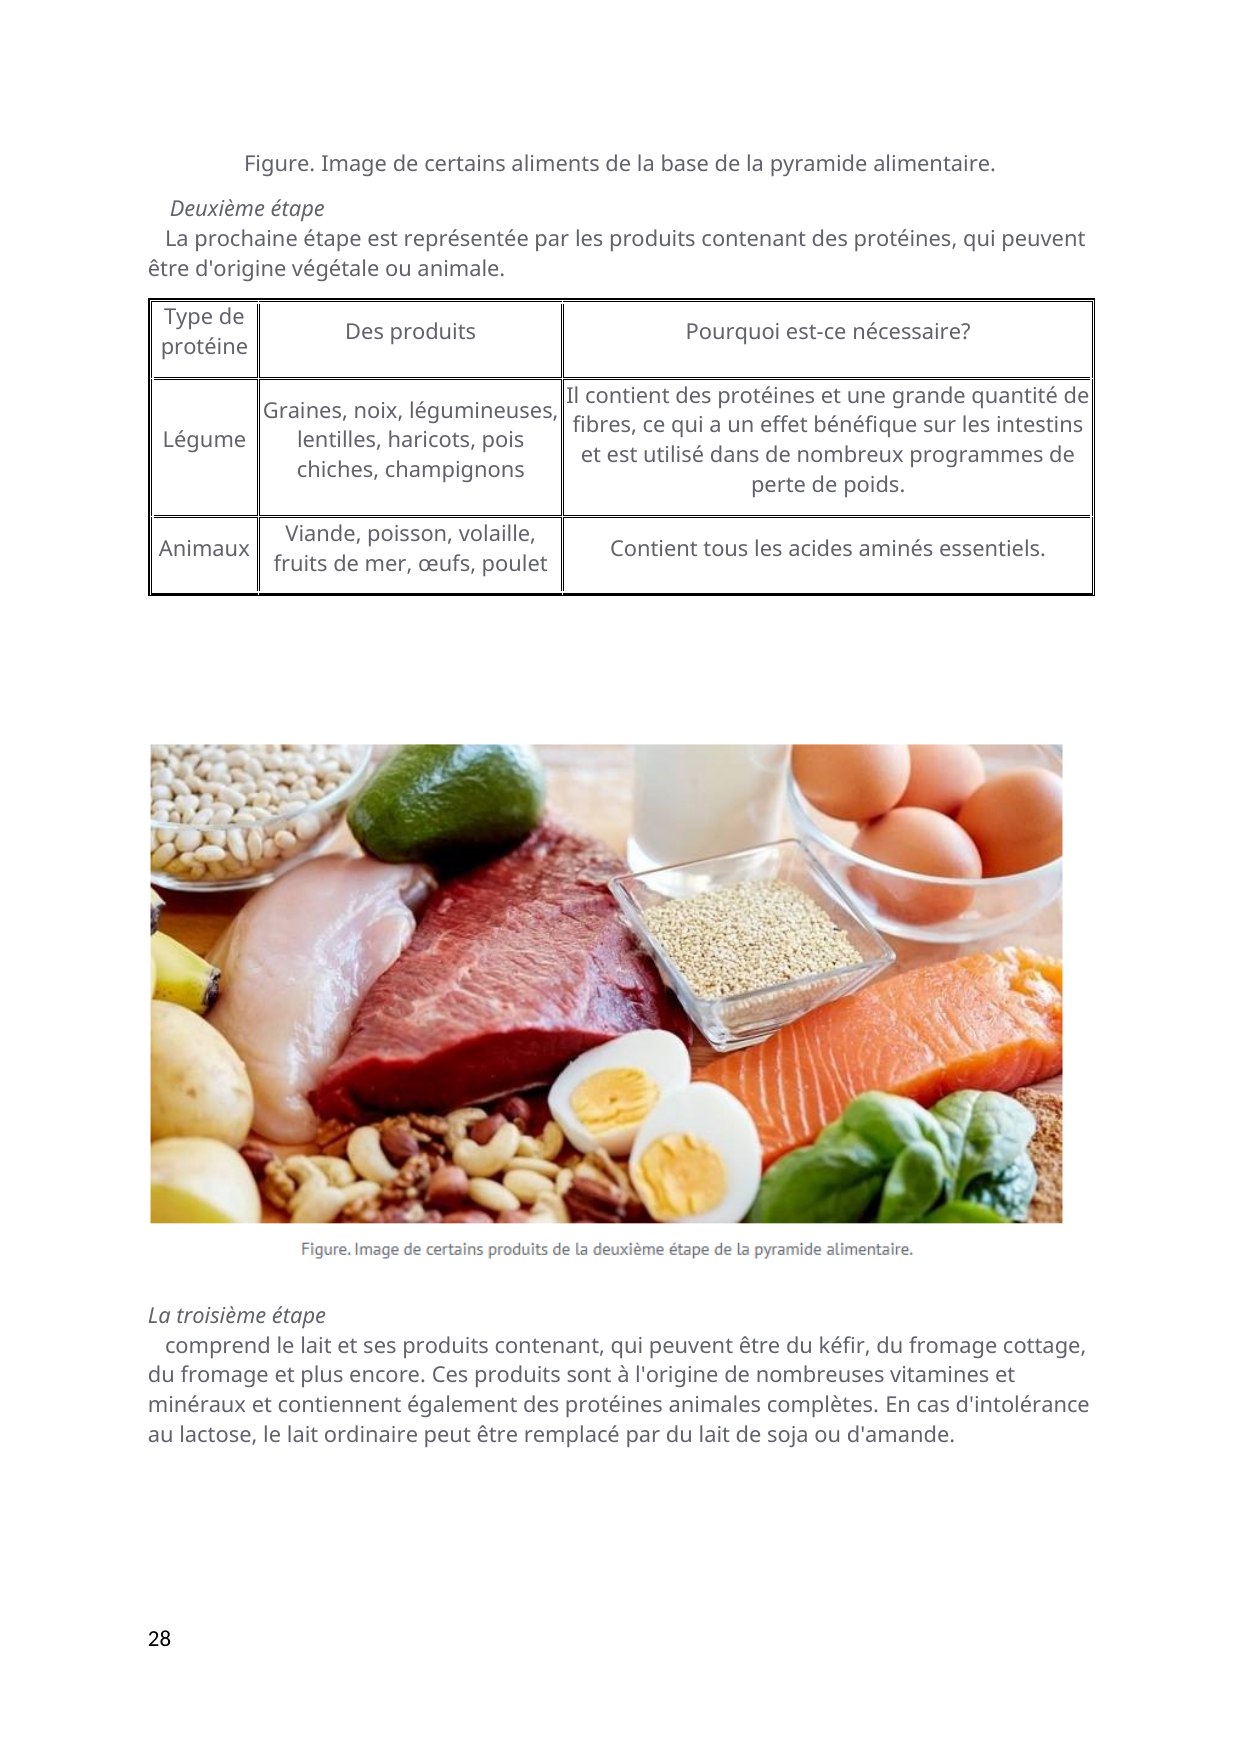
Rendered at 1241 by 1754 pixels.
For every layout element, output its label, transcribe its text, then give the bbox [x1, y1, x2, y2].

table_cell Il contient des protéines et une grande quantité de fibres, ce qui a un effet bénéfique sur les intestins et est utilisé dans de nombreux programmes de perte de poids. [564, 376, 1092, 514]
picture [147, 736, 1093, 1272]
table_header Pourquoi est-ce nécessaire? [563, 302, 1092, 376]
text Deuxième étape La prochaine étape est représentée par les produits contenant des protéines, qui peuvent être d'origine végétale ou animale. [148, 193, 1093, 282]
text Figure. Image de certains aliments de la base de la pyramide alimentaire. [148, 148, 1093, 177]
table_cell Légume [152, 376, 257, 514]
table_header Des produits [259, 302, 563, 376]
text La troisième étape comprend le lait et ses produits contenant, qui peuvent être du kéfir, du fromage cottage, du fromage et plus encore. Ces produits sont à l'origine de nombreuses vitamines et minéraux et contiennent également des protéines animales complètes. En cas d'intolérance au lactose, le lait ordinaire peut être remplacé par du lait de soja ou d'amande. [148, 1300, 1093, 1449]
table_cell Animaux [152, 515, 258, 593]
table_header Type de protéine [152, 302, 258, 376]
table_cell Graines, noix, légumineuses, lentilles, haricots, pois chiches, champignons [260, 380, 561, 514]
table_cell Contient tous les acides aminés essentiels. [563, 515, 1092, 593]
table_cell Viande, poisson, volaille, fruits de mer, œufs, poulet [259, 518, 563, 593]
